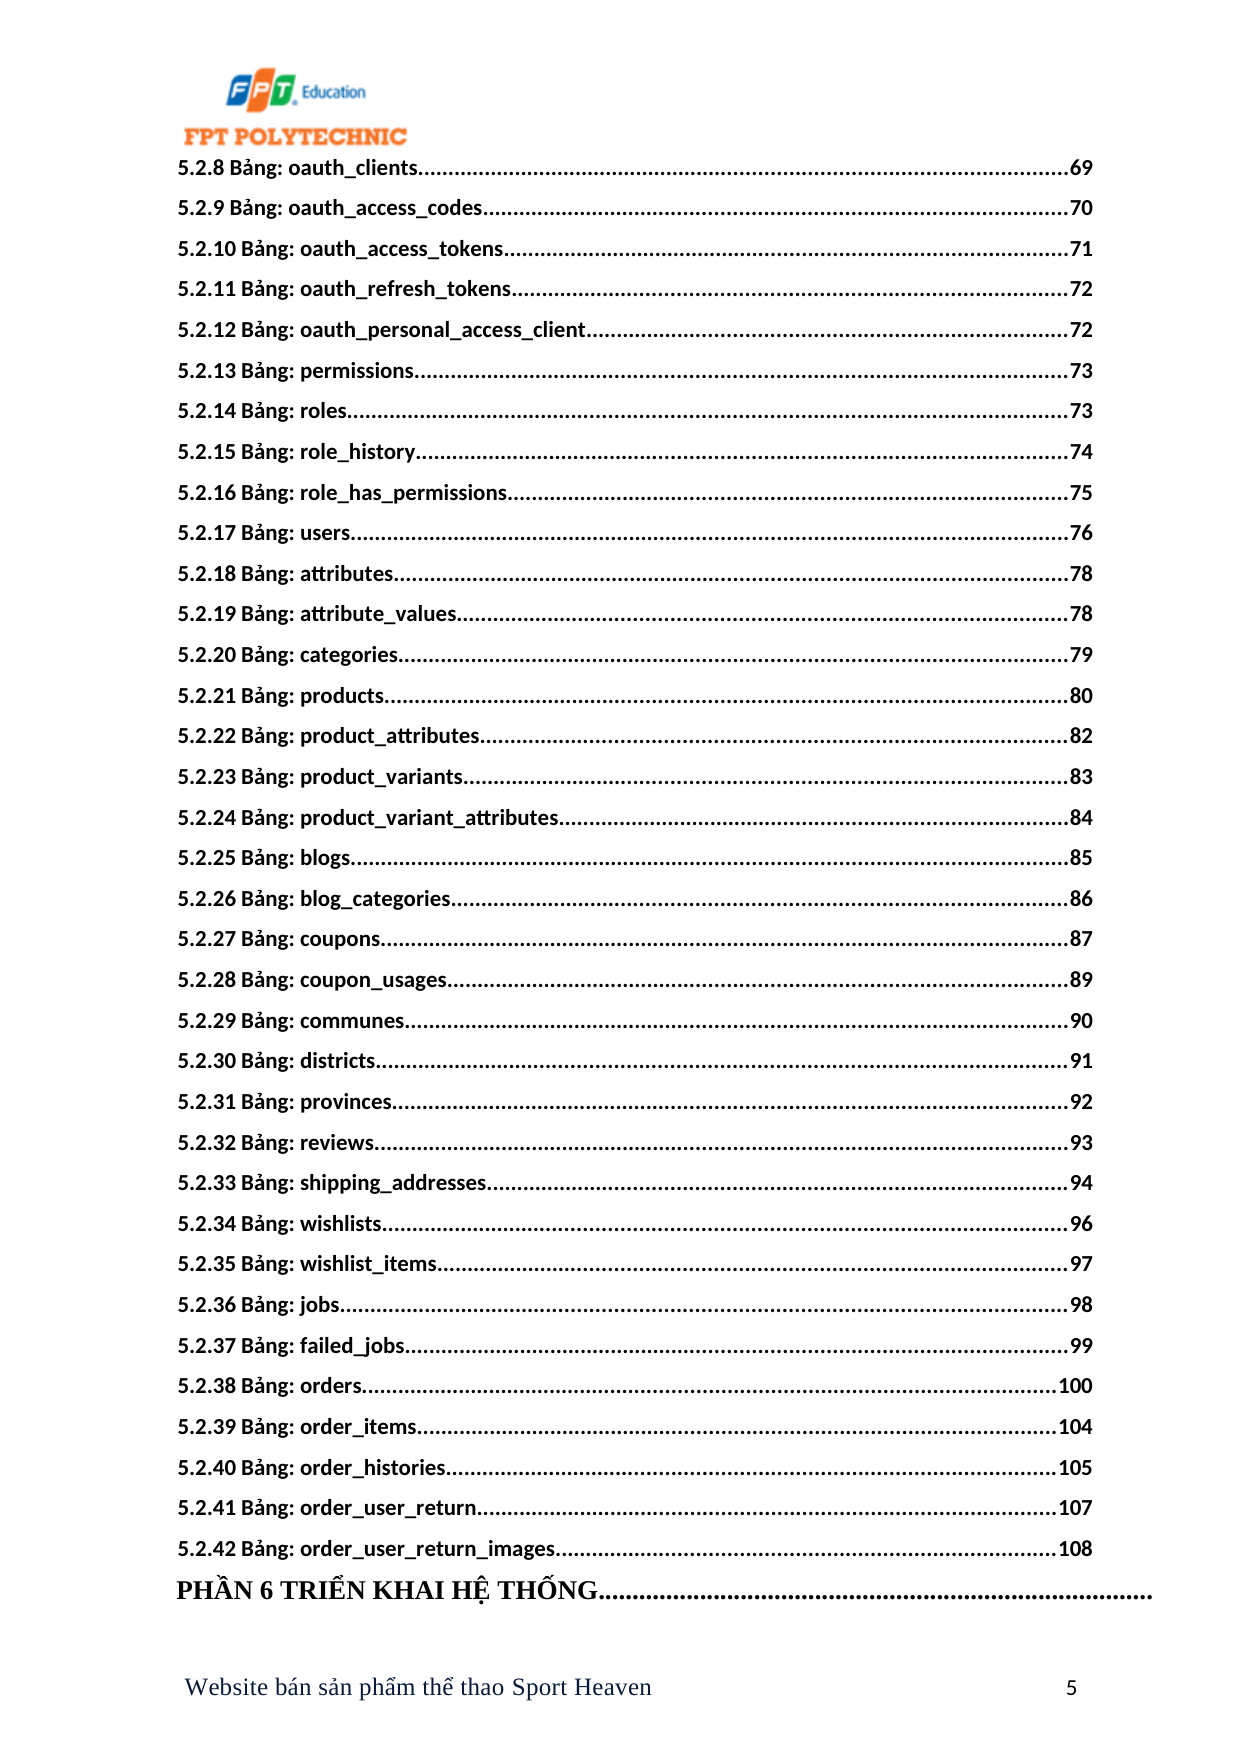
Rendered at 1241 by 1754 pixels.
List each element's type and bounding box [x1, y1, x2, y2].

picture [177, 62, 415, 153]
